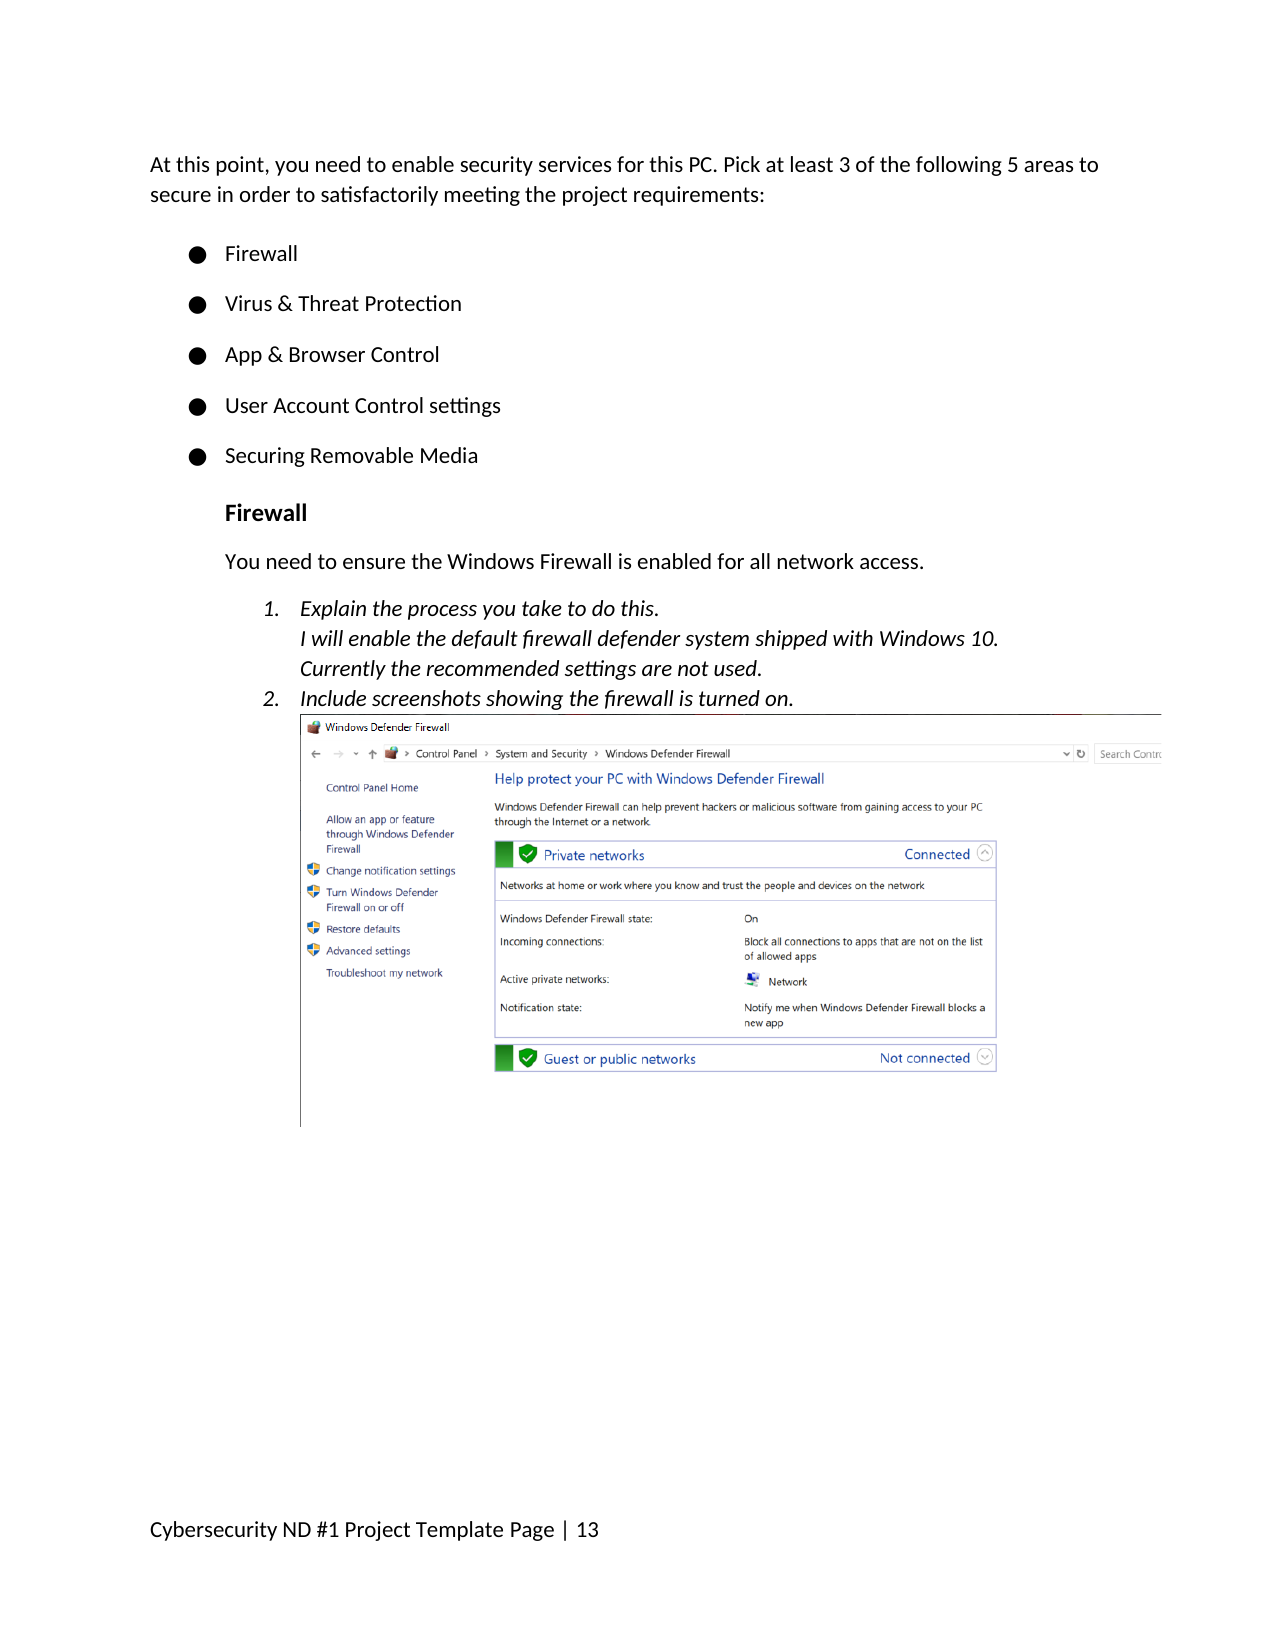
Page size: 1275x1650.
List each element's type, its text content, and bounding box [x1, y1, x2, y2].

list Firewall [187, 227, 1125, 274]
list Securing Removable Media [187, 430, 1125, 477]
list App & Browser Control [187, 328, 1125, 376]
list Explain the process you take to do this. [262, 594, 1125, 622]
text You need to ensure the Windows Firewall is enabled for all network access. [225, 547, 1125, 575]
text Currently the recommended settings are not used. [300, 654, 1125, 682]
text At this point, you need to enable security services for this PC. Pick at least 3 of the following 5 areas to secure in order to satisfactorily meeting the project requirements: [150, 150, 1125, 208]
list User Account Control settings [187, 379, 1125, 426]
picture [300, 714, 1162, 1127]
text I will enable the default firewall defender system shipped with Windows 10. [300, 624, 1125, 652]
list Include screenshots showing the firewall is turned on. [262, 684, 1125, 712]
text Firewall [225, 497, 1125, 528]
list Virus & Threat Protection [187, 278, 1125, 325]
